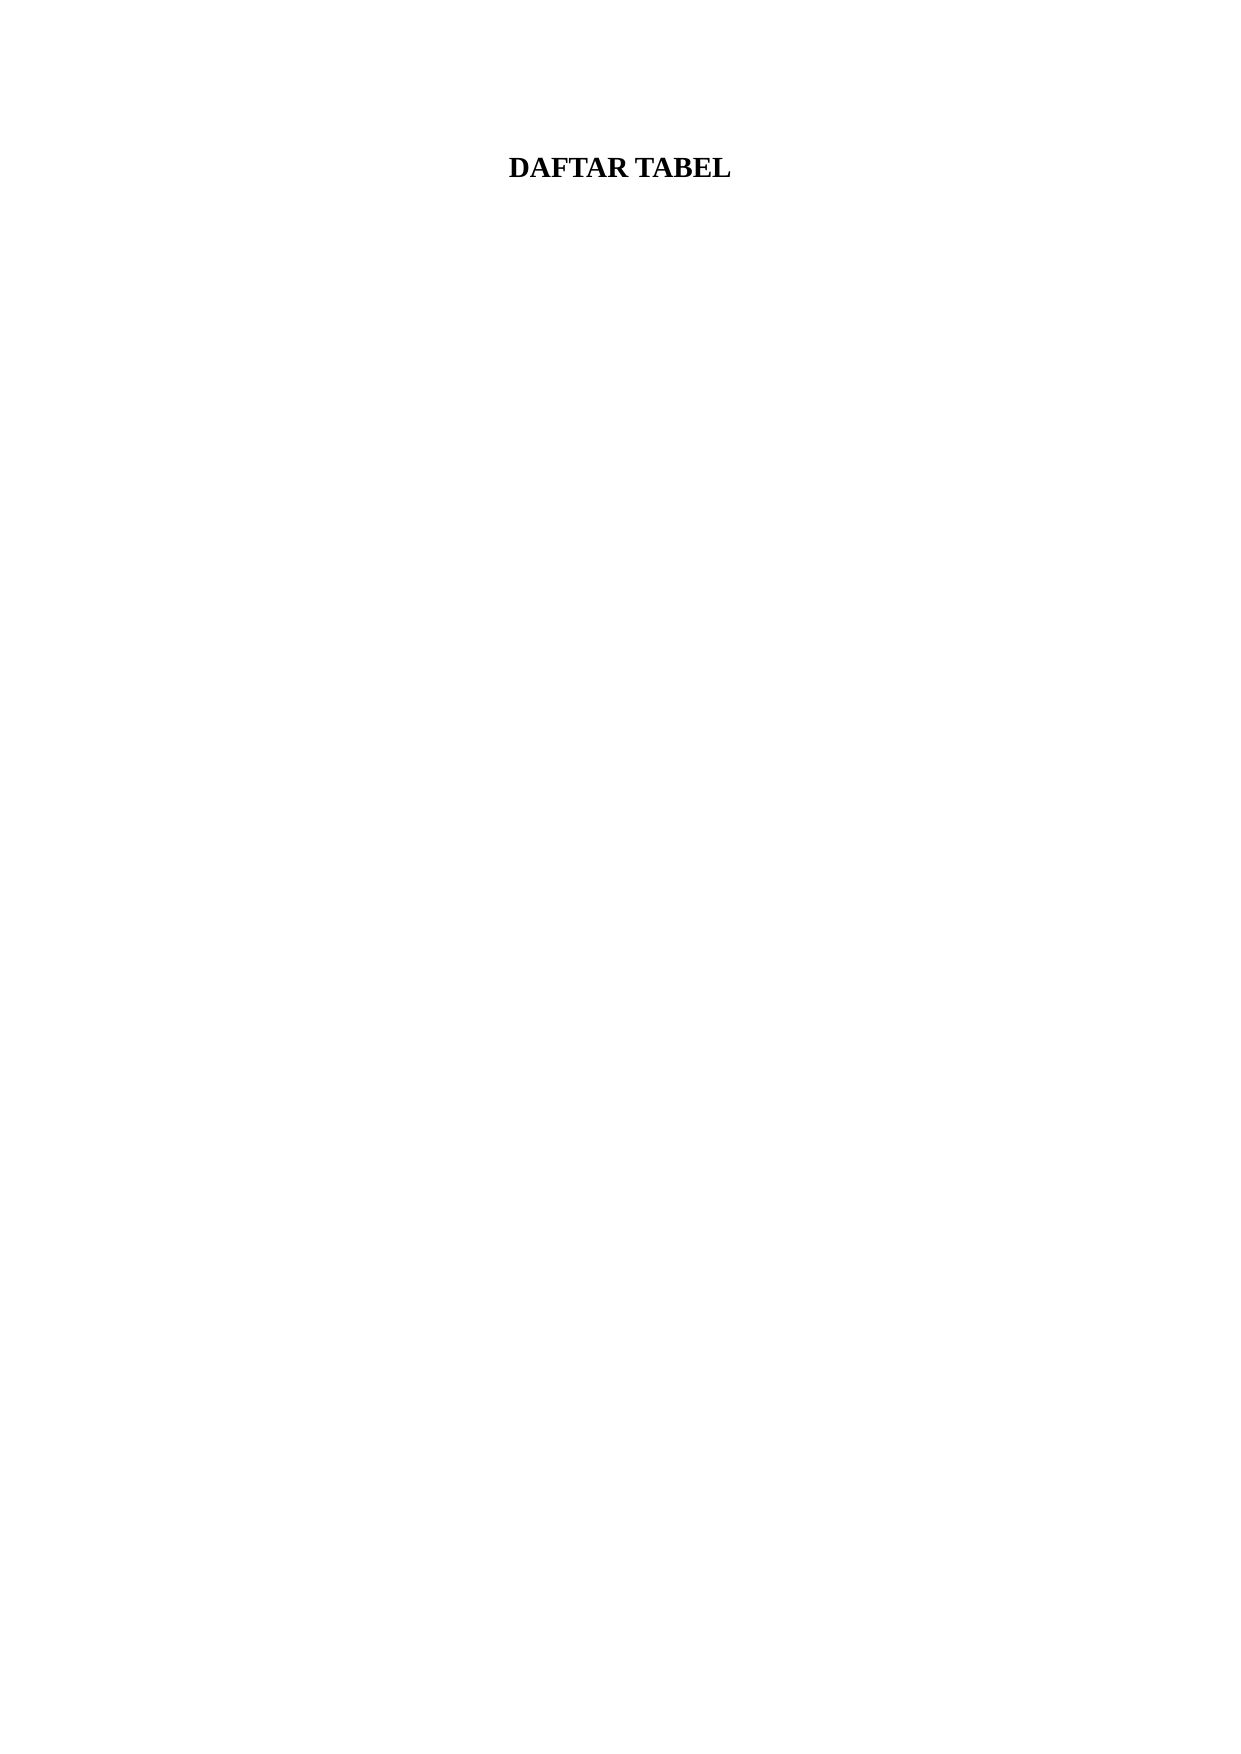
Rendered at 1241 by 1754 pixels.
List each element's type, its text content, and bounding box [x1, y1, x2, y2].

text DAFTAR TABEL [150, 150, 1090, 183]
